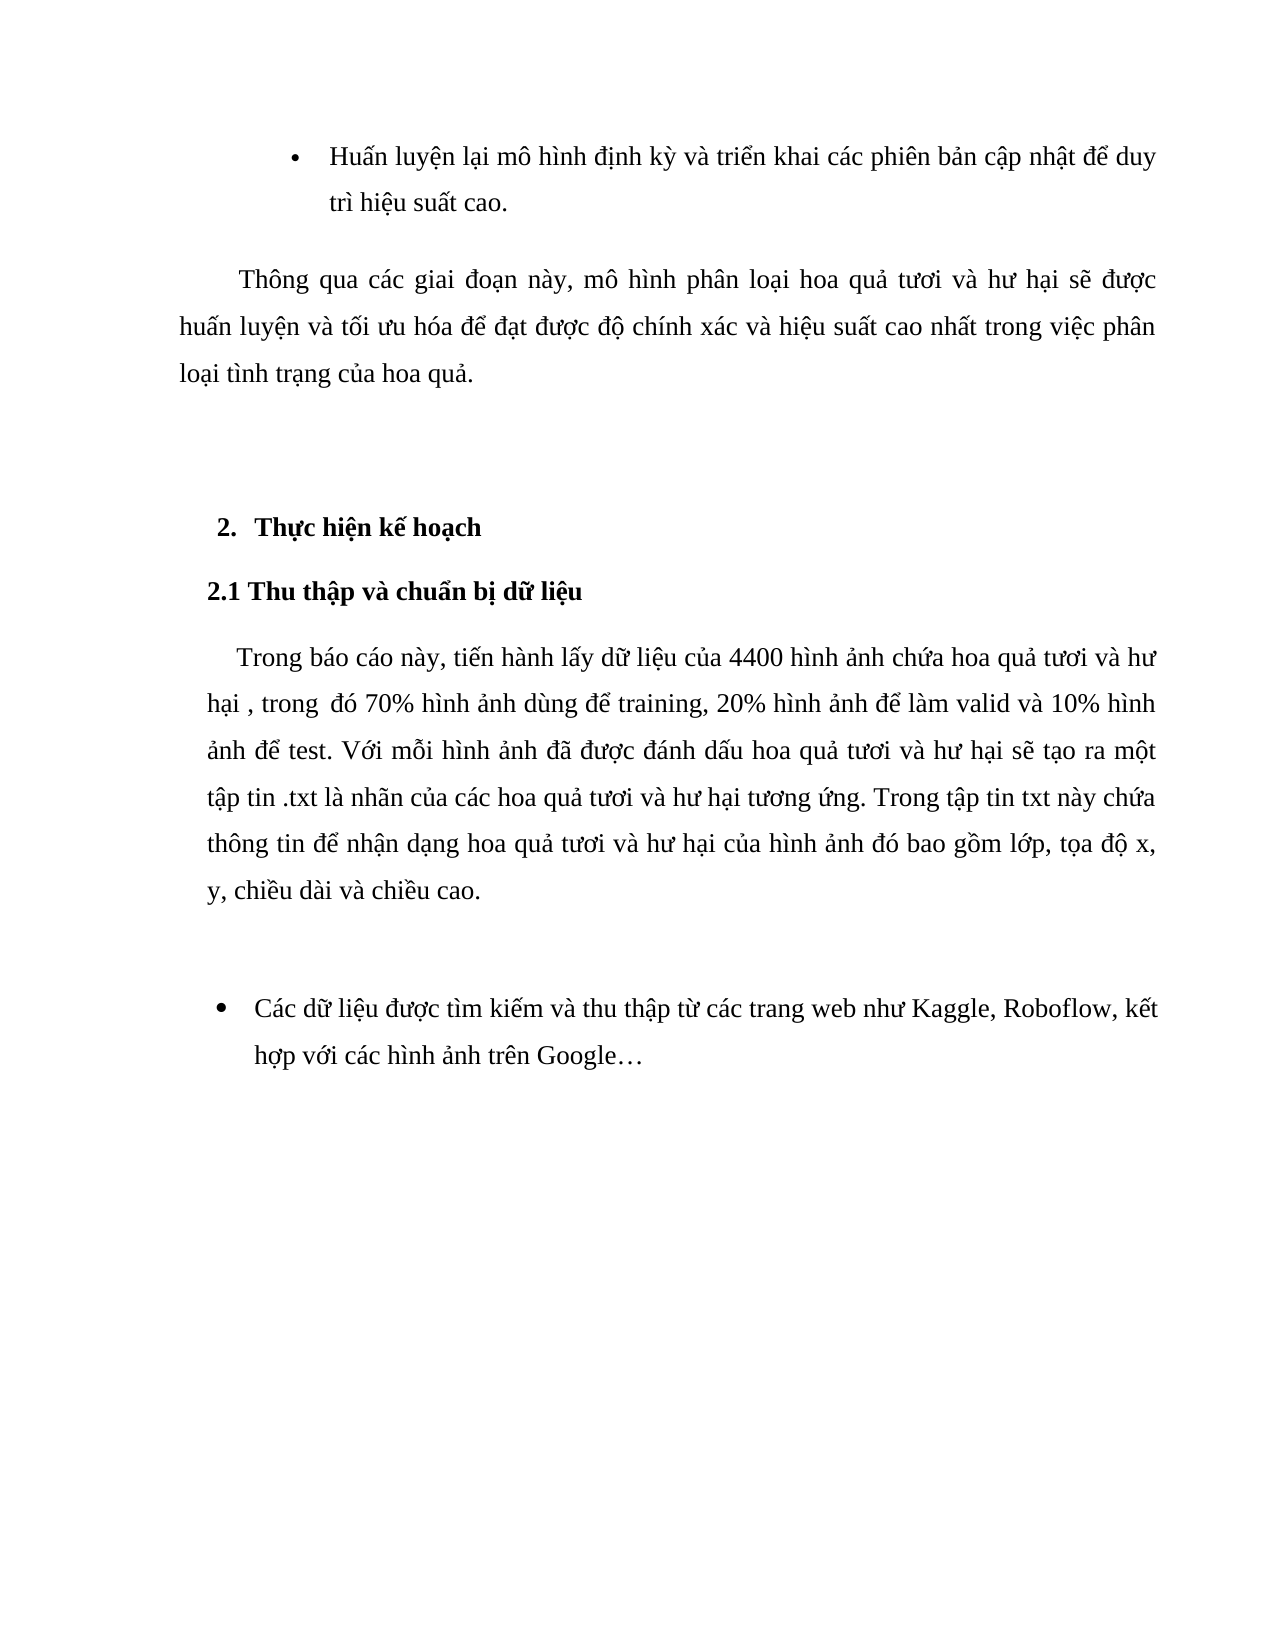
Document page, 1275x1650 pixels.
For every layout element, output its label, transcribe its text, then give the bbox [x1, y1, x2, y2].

list Các dữ liệu được tìm kiếm và thu thập từ các trang web như Kaggle, Roboflow, kết hợp với các hình ảnh trên Google… [217, 992, 1173, 1070]
subtitle 2.1 Thu thập và chuẩn bị dữ liệu [207, 575, 1173, 606]
list Thực hiện kế hoạch [217, 511, 1157, 543]
text Thông qua các giai đoạn này, mô hình phân loại hoa quả tươi và hư hại sẽ được huấn luyện và tối ưu hóa để đạt được độ chính xác và hiệu suất cao nhất trong việc phân loại tình trạng của hoa quả. [179, 263, 1157, 388]
text Trong báo cáo này, tiến hành lấy dữ liệu của 4400 hình ảnh chứa hoa quả tươi và hư hại , trong đó 70% hình ảnh dùng để training, 20% hình ảnh để làm valid và 10% hình ảnh để test. Với mỗi hình ảnh đã được đánh dấu hoa quả tươi và hư hại sẽ tạo ra một tập tin .txt là nhãn của các hoa quả tươi và hư hại tương ứng. Trong tập tin txt này chứa thông tin để nhận dạng hoa quả tươi và hư hại của hình ảnh đó bao gồm lớp, tọa độ x, y, chiều dài và chiều cao. [207, 641, 1157, 905]
list Huấn luyện lại mô hình định kỳ và triển khai các phiên bản cập nhật để duy trì hiệu suất cao. [292, 139, 1157, 217]
